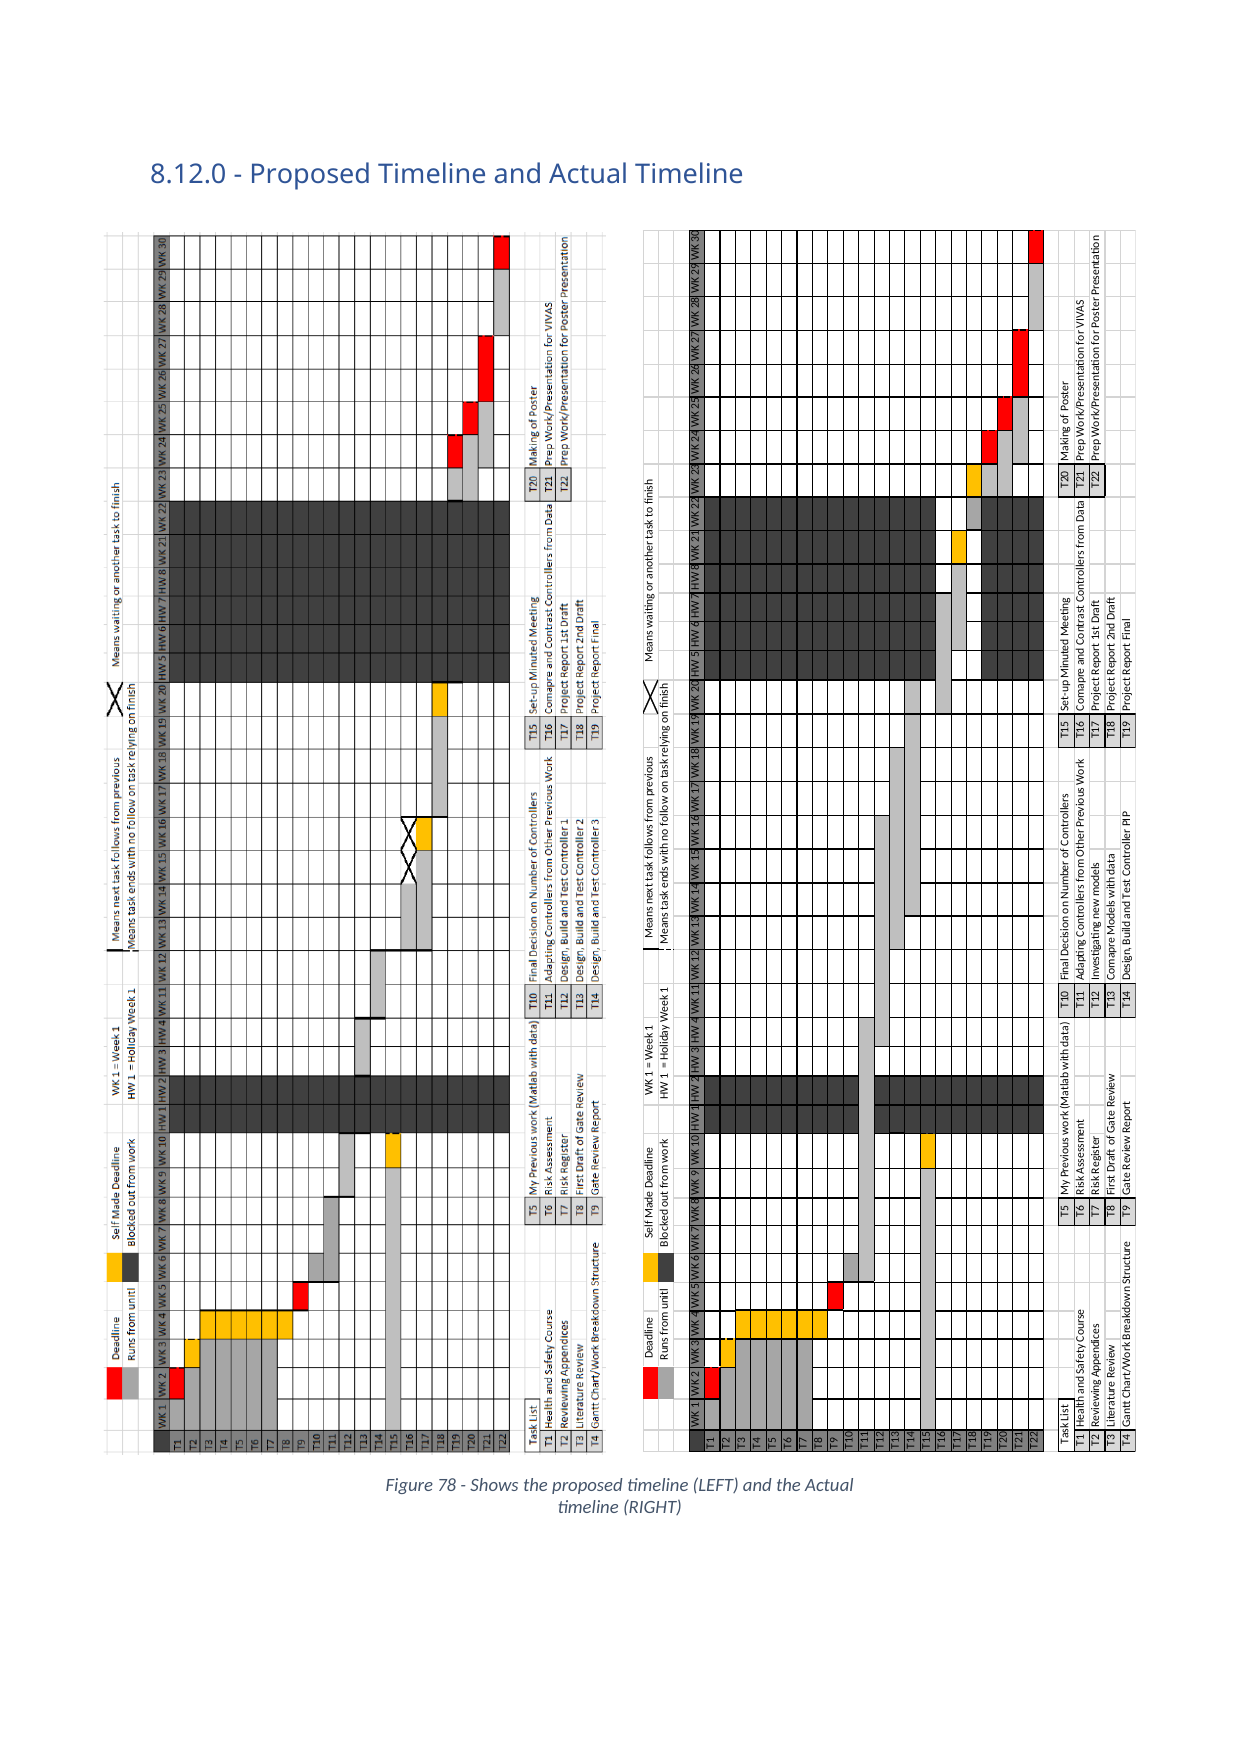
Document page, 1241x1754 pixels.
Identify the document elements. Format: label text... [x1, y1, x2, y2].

subtitle 8.12.0 - Proposed Timeline and Actual Timeline [150, 154, 1090, 191]
picture [104, 233, 606, 1454]
